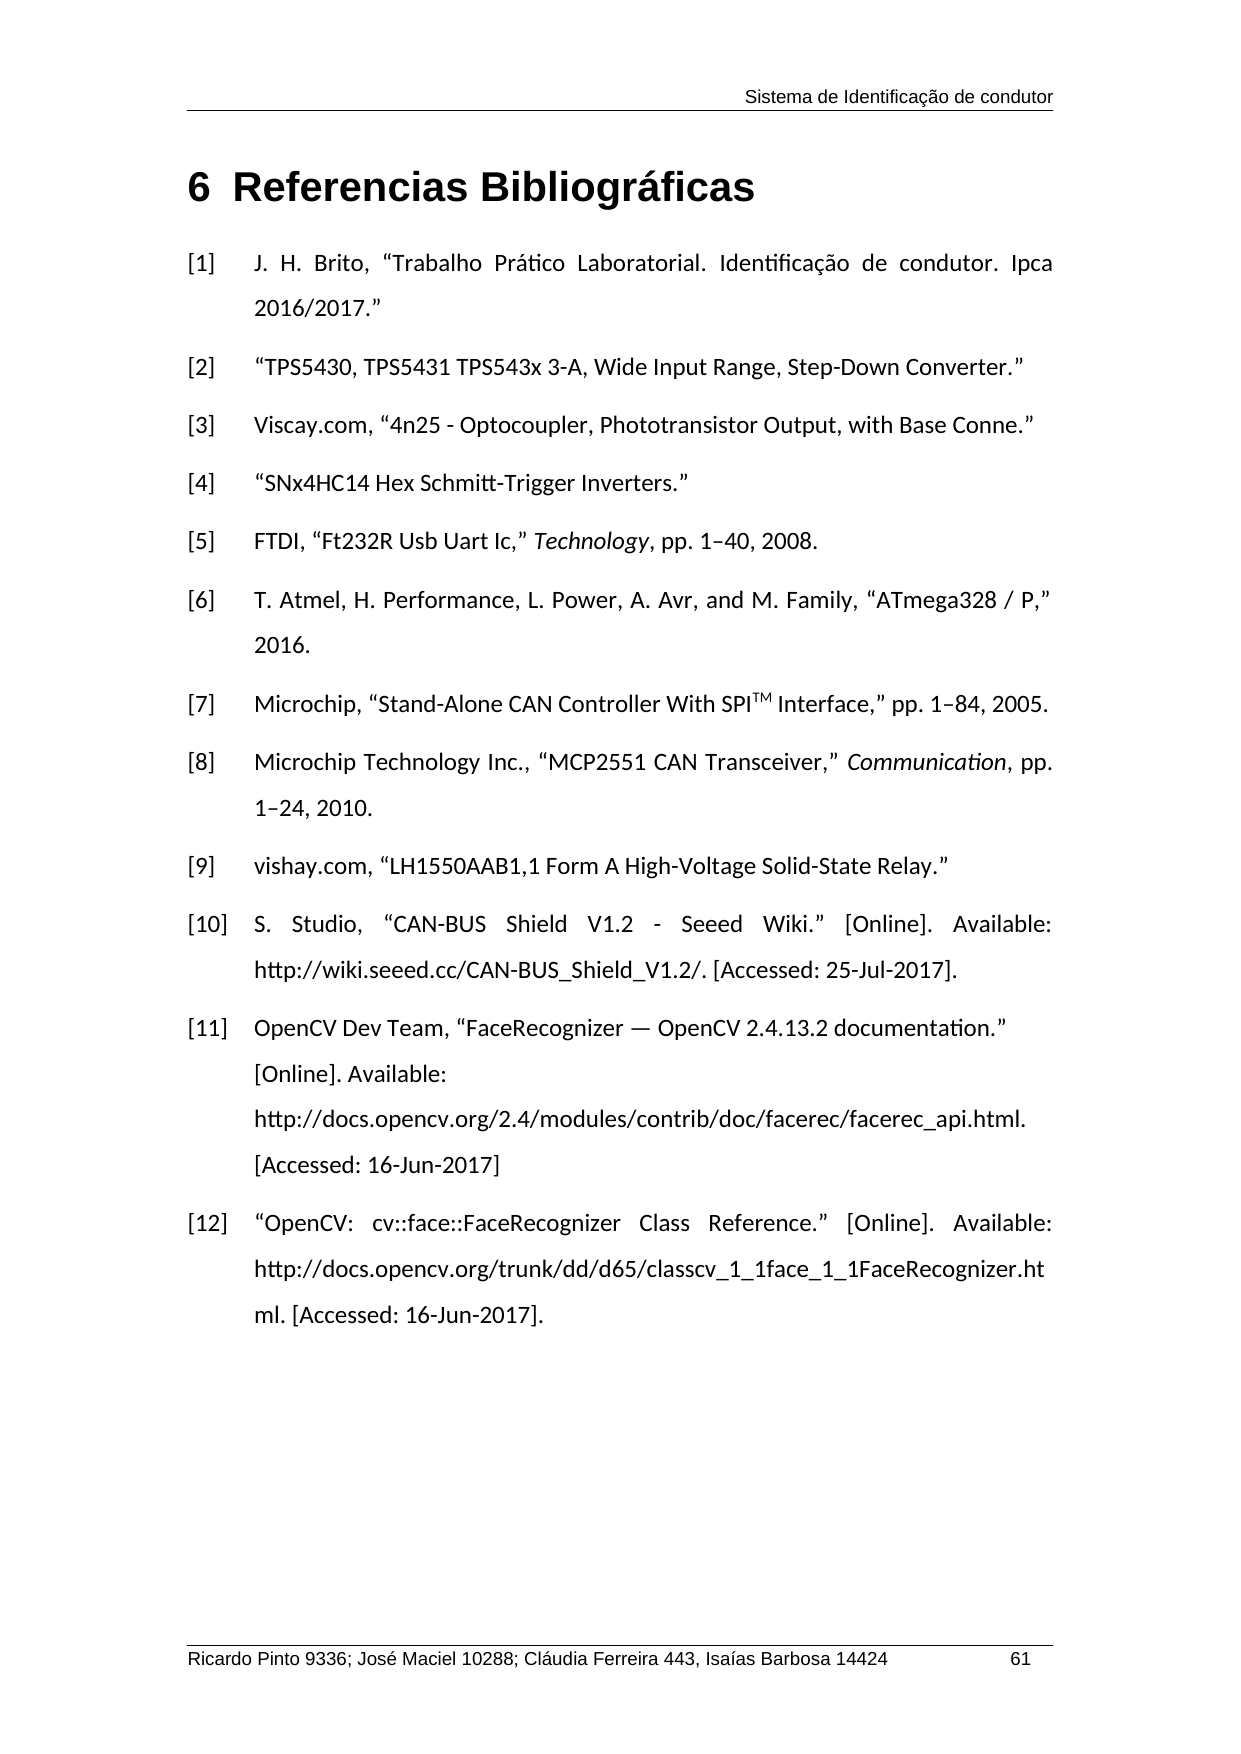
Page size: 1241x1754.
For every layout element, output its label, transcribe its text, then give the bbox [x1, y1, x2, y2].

text [11] OpenCV Dev Team, “FaceRecognizer — OpenCV 2.4.13.2 documentation.” [Online]. Available: http://docs.opencv.org/2.4/modules/contrib/doc/facerec/facerec_api.html. [Accessed: 16-Jun-2017] [187, 1012, 1053, 1180]
text [6] T. Atmel, H. Performance, L. Power, A. Avr, and M. Family, “ATmega328 / P,” 2016. [187, 584, 1053, 660]
text [12] “OpenCV: cv::face::FaceRecognizer Class Reference.” [Online]. Available: http://docs.opencv.org/trunk/dd/d65/classcv_1_1face_1_1FaceRecognizer.html. [Accessed: 16-Jun-2017]. [187, 1207, 1053, 1329]
text [2] “TPS5430, TPS5431 TPS543x 3-A, Wide Input Range, Step-Down Converter.” [187, 351, 1053, 381]
text [10] S. Studio, “CAN-BUS Shield V1.2 - Seeed Wiki.” [Online]. Available: http://wiki.seeed.cc/CAN-BUS_Shield_V1.2/. [Accessed: 25-Jul-2017]. [187, 908, 1053, 984]
text [9] vishay.com, “LH1550AAB1,1 Form A High-Voltage Solid-State Relay.” [187, 850, 1053, 880]
text [8] Microchip Technology Inc., “MCP2551 CAN Transceiver,” Communication, pp. 1–24, 2010. [187, 746, 1053, 822]
text [7] Microchip, “Stand-Alone CAN Controller With SPITM Interface,” pp. 1–84, 2005. [187, 688, 1053, 718]
text [3] Viscay.com, “4n25 - Optocoupler, Phototransistor Output, with Base Conne.” [187, 409, 1053, 439]
text [5] FTDI, “Ft232R Usb Uart Ic,” Technology, pp. 1–40, 2008. [187, 526, 1053, 556]
text [4] “SNx4HC14 Hex Schmitt-Trigger Inverters.” [187, 467, 1053, 498]
subtitle Referencias Bibliográficas [187, 162, 1053, 210]
text [1] J. H. Brito, “Trabalho Prático Laboratorial. Identificação de condutor. Ipca 2016/2017.” [187, 247, 1053, 323]
